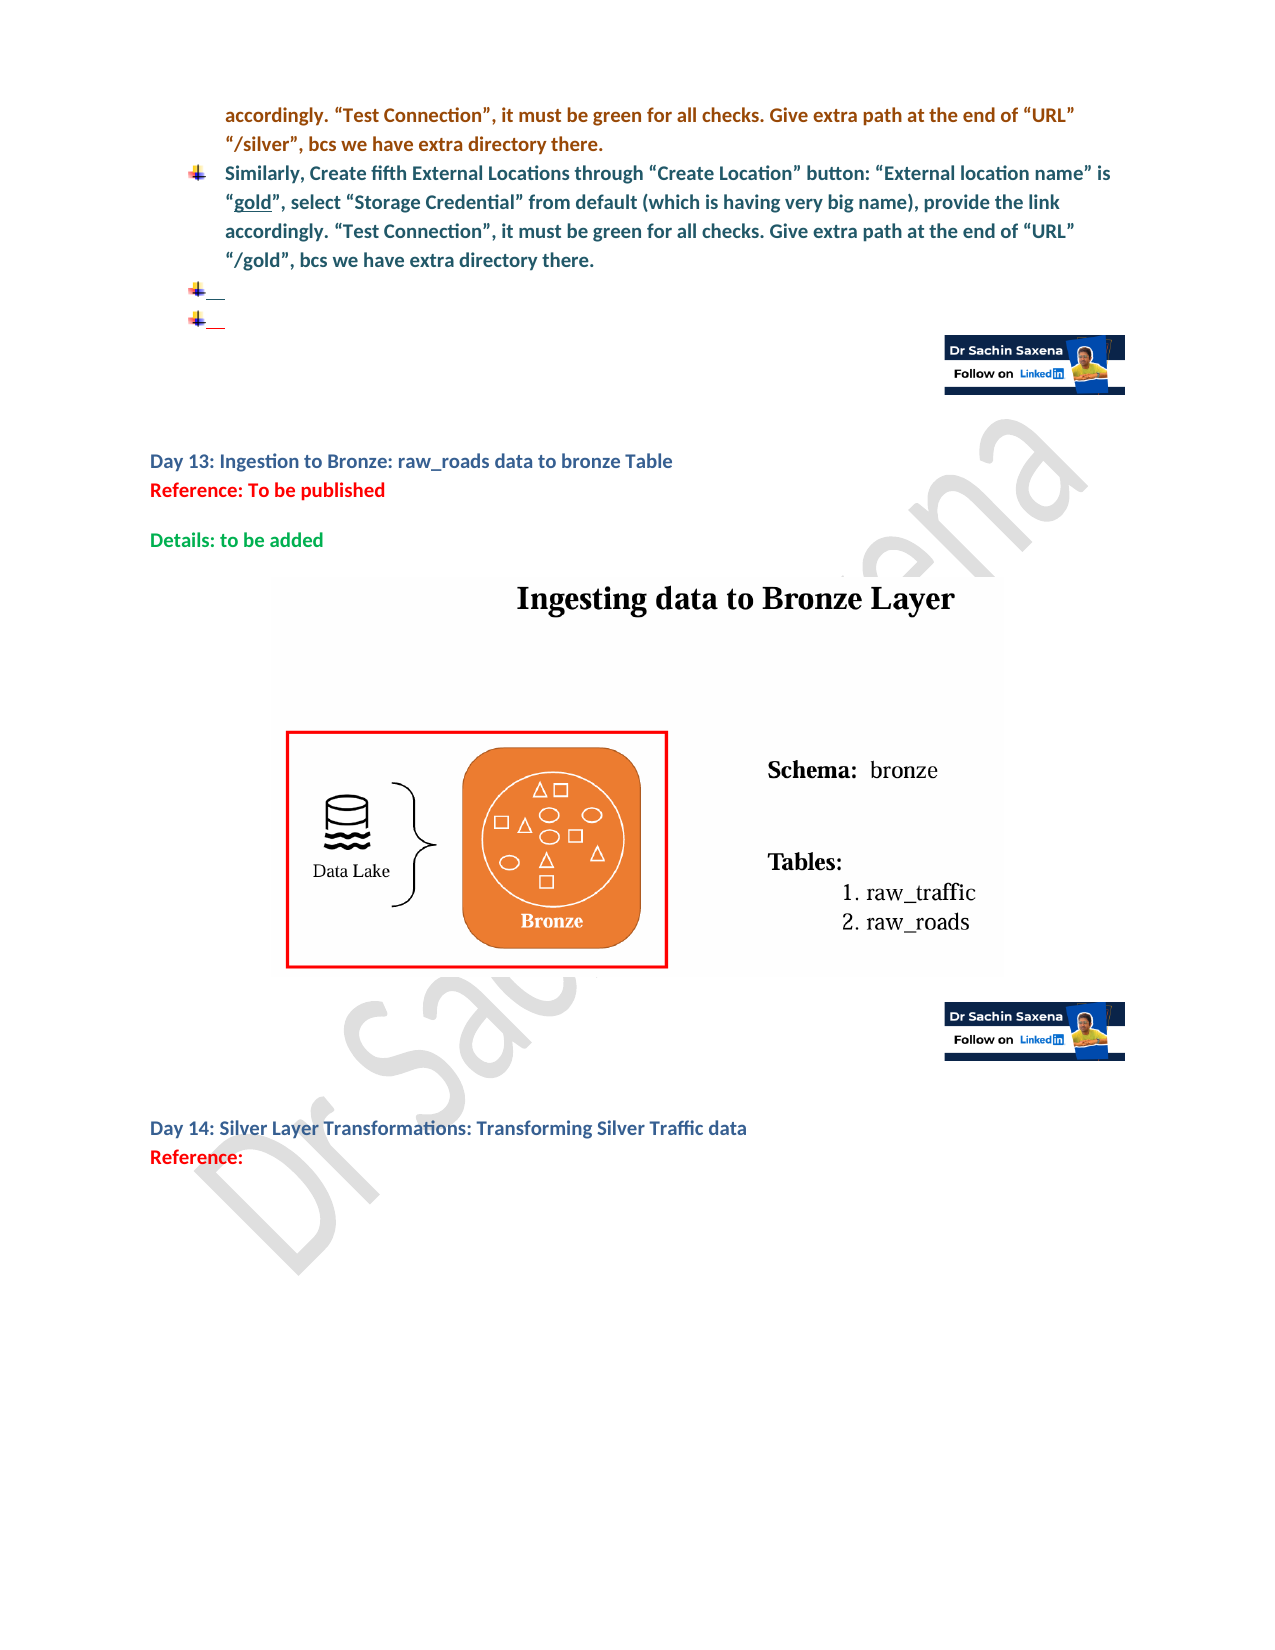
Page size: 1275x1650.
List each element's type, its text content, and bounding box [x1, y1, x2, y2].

picture [271, 577, 1004, 977]
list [187, 102, 1125, 156]
text Reference: To be published [150, 477, 1125, 503]
picture [188, 280, 206, 297]
text Details: to be added [150, 527, 1125, 553]
picture [188, 309, 206, 327]
subtitle Day 14: Silver Layer Transformations: Transforming Silver Traffic data [150, 1115, 1125, 1141]
picture [944, 1002, 1125, 1061]
text Reference: [150, 1144, 1125, 1170]
subtitle Day 13: Ingestion to Bronze: raw_roads data to bronze Table [150, 448, 1125, 474]
picture [188, 163, 206, 181]
picture [944, 335, 1125, 395]
list Similarly, Create fifth External Locations through “Create Location” button: “External location name” is “gold”, select “Storage Credential” from default (which is having very big name), provide the link accordingly. “Test Connection”, it must be green for all checks. Give extra path at the end of “URL” “/gold”, bcs we have extra directory there. [187, 160, 1125, 273]
